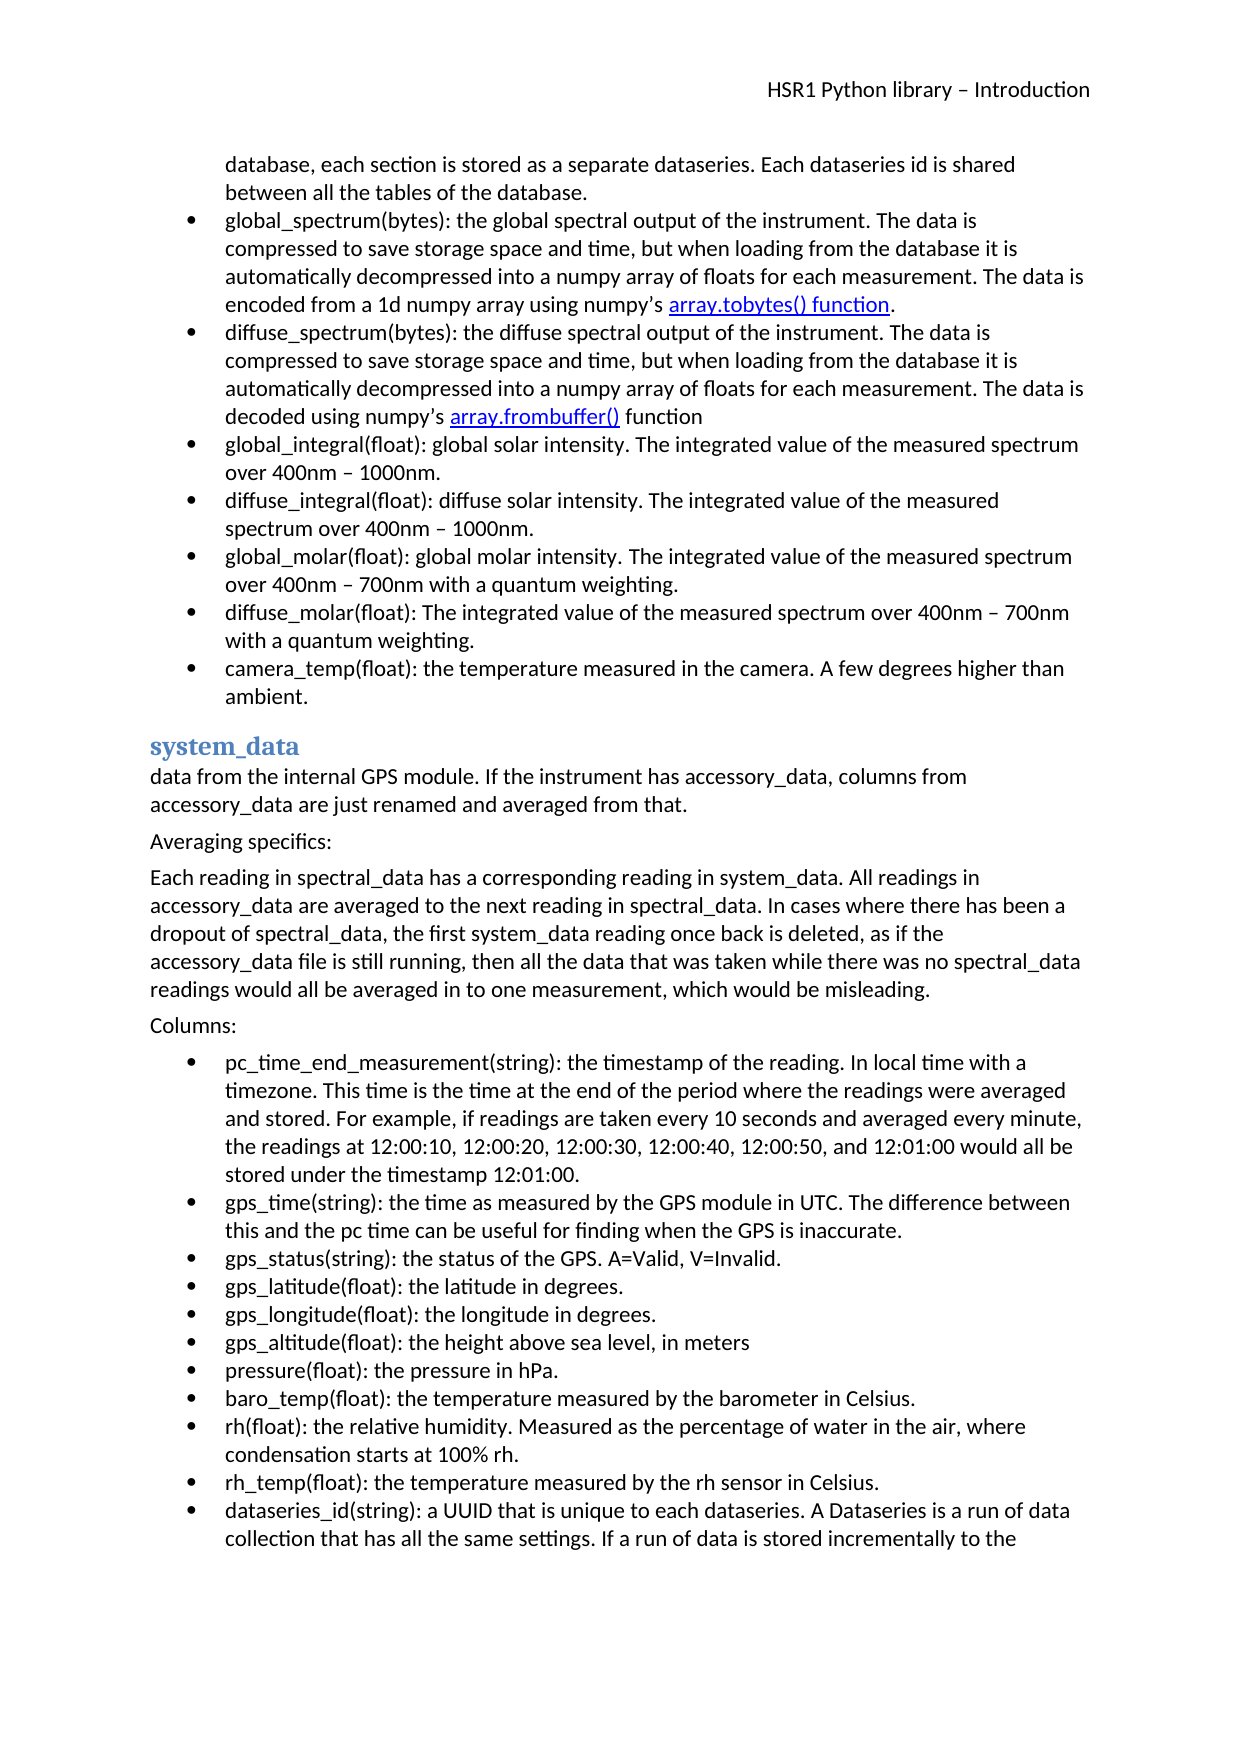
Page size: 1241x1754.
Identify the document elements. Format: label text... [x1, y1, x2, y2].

list diffuse_spectrum(bytes): the diffuse spectral output of the instrument. The data is compressed to save storage space and time, but when loading from the database it is automatically decompressed into a numpy array of floats for each measurement. The data is decoded using numpy’s array.frombuffer() function [187, 318, 1090, 430]
list global_spectrum(bytes): the global spectral output of the instrument. The data is compressed to save storage space and time, but when loading from the database it is automatically decompressed into a numpy array of floats for each measurement. The data is encoded from a 1d numpy array using numpy’s array.tobytes() function. [187, 206, 1090, 318]
list pc_time_end_measurement(string): the timestamp of the reading. In local time with a timezone. This time is the time at the end of the period where the readings were averaged and stored. For example, if readings are taken every 10 seconds and averaged every minute, the readings at 12:00:10, 12:00:20, 12:00:30, 12:00:40, 12:00:50, and 12:01:00 would all be stored under the timestamp 12:01:00. [187, 1048, 1090, 1188]
list diffuse_molar(float): The integrated value of the measured spectrum over 400nm – 700nm with a quantum weighting. [187, 598, 1090, 654]
text data from the internal GPS module. If the instrument has accessory_data, columns from accessory_data are just renamed and averaged from that. [150, 762, 1090, 818]
text Columns: [150, 1012, 1090, 1039]
list global_molar(float): global molar intensity. The integrated value of the measured spectrum over 400nm – 700nm with a quantum weighting. [187, 542, 1090, 598]
text Averaging specifics: [150, 827, 1090, 855]
list rh_temp(float): the temperature measured by the rh sensor in Celsius. [187, 1468, 1090, 1496]
list diffuse_integral(float): diffuse solar intensity. The integrated value of the measured spectrum over 400nm – 1000nm. [187, 486, 1090, 542]
subtitle system_data [150, 731, 1090, 762]
list gps_status(string): the status of the GPS. A=Valid, V=Invalid. [187, 1244, 1090, 1272]
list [187, 1496, 1090, 1552]
list gps_latitude(float): the latitude in degrees. [187, 1272, 1090, 1300]
list global_integral(float): global solar intensity. The integrated value of the measured spectrum over 400nm – 1000nm. [187, 430, 1090, 486]
list baro_temp(float): the temperature measured by the barometer in Celsius. [187, 1384, 1090, 1412]
list gps_time(string): the time as measured by the GPS module in UTC. The difference between this and the pc time can be useful for finding when the GPS is inaccurate. [187, 1188, 1090, 1244]
list camera_temp(float): the temperature measured in the camera. A few degrees higher than ambient. [187, 654, 1090, 710]
list pressure(float): the pressure in hPa. [187, 1356, 1090, 1384]
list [187, 150, 1090, 206]
list gps_longitude(float): the longitude in degrees. [187, 1300, 1090, 1328]
list rh(float): the relative humidity. Measured as the percentage of water in the air, where condensation starts at 100% rh. [187, 1412, 1090, 1468]
list gps_altitude(float): the height above sea level, in meters [187, 1328, 1090, 1356]
text Each reading in spectral_data has a corresponding reading in system_data. All readings in accessory_data are averaged to the next reading in spectral_data. In cases where there has been a dropout of spectral_data, the first system_data reading once back is deleted, as if the accessory_data file is still running, then all the data that was taken while there was no spectral_data readings would all be averaged in to one measurement, which would be misleading. [150, 863, 1090, 1003]
